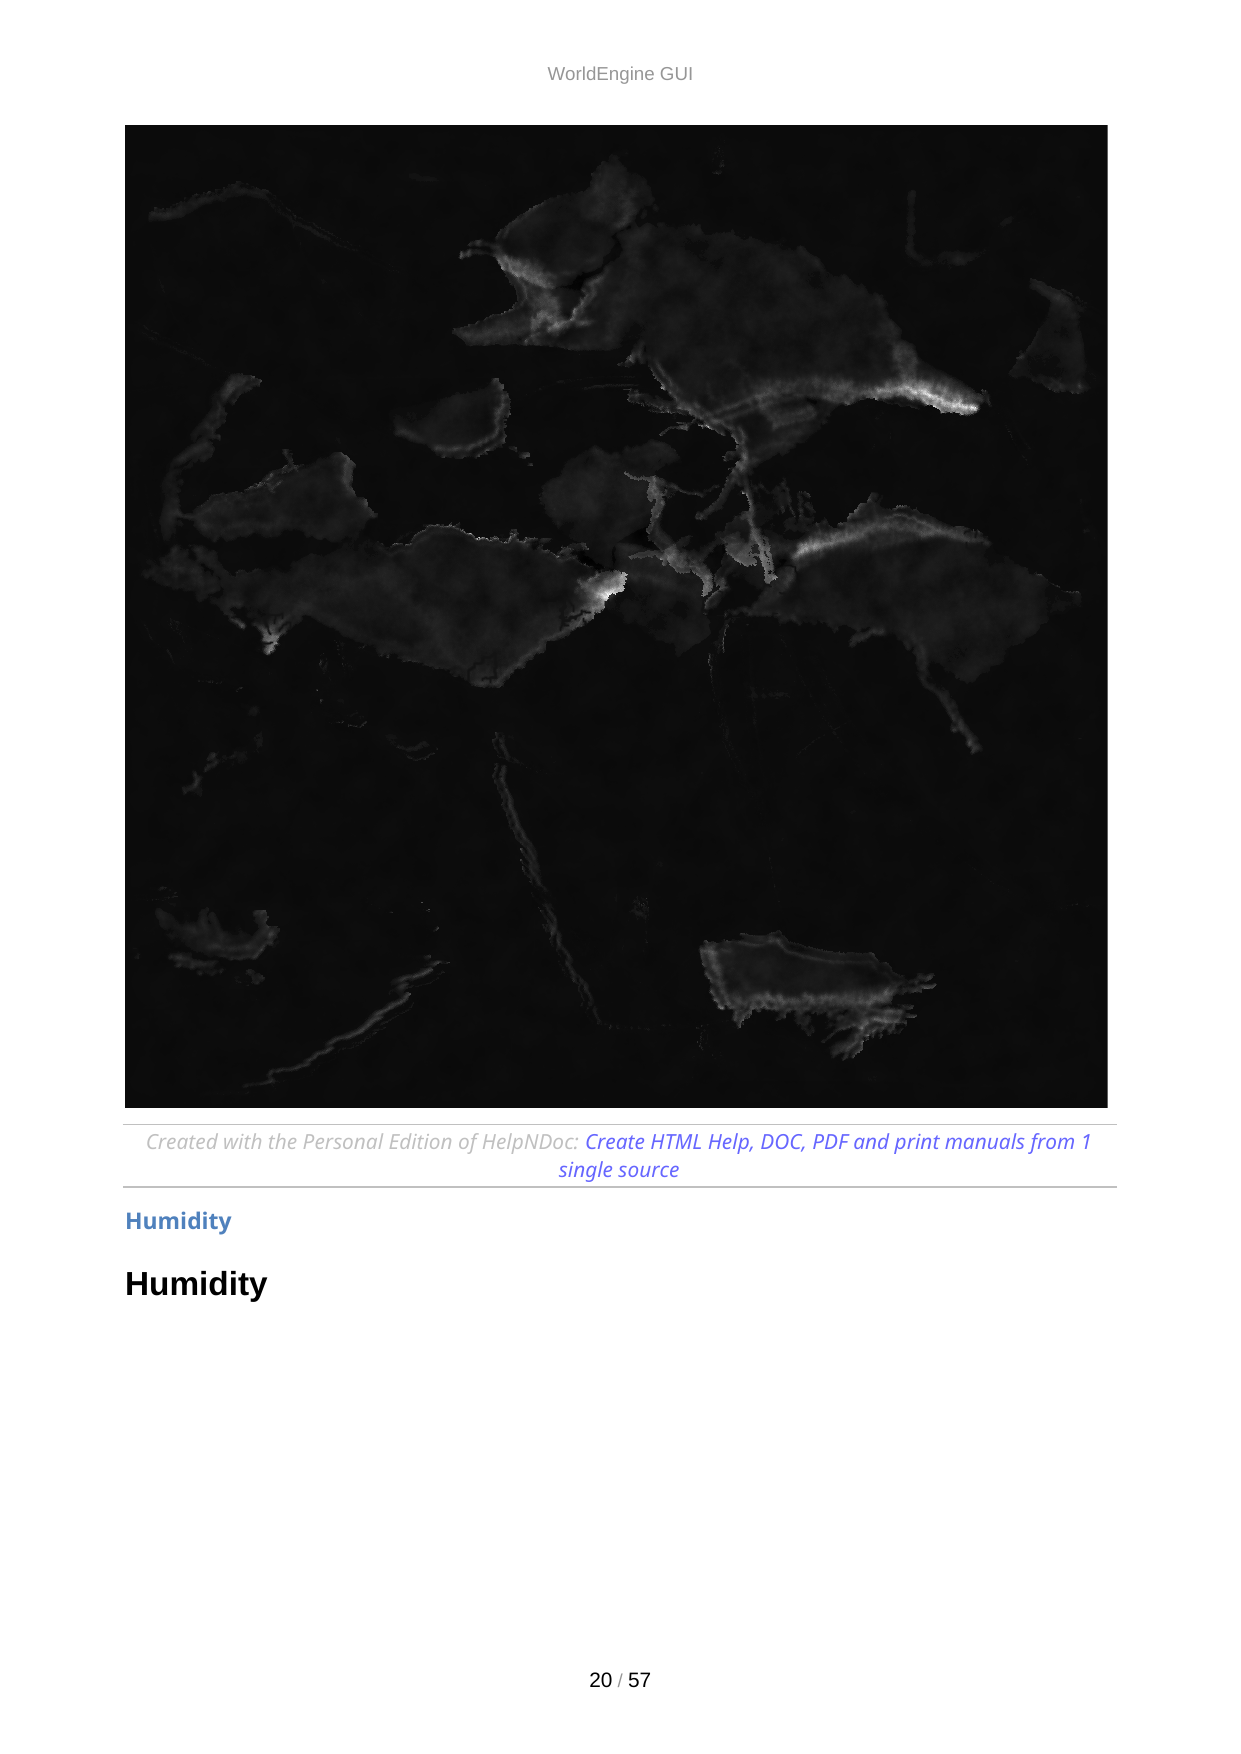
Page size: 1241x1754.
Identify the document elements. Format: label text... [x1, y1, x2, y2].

text Created with the Personal Edition of HelpNDoc: Create HTML Help, DOC, PDF and print manuals from 1 single source [123, 1125, 1117, 1186]
text Humidity [123, 1203, 1117, 1239]
subtitle Humidity [125, 1264, 1115, 1302]
picture [125, 125, 1108, 1108]
